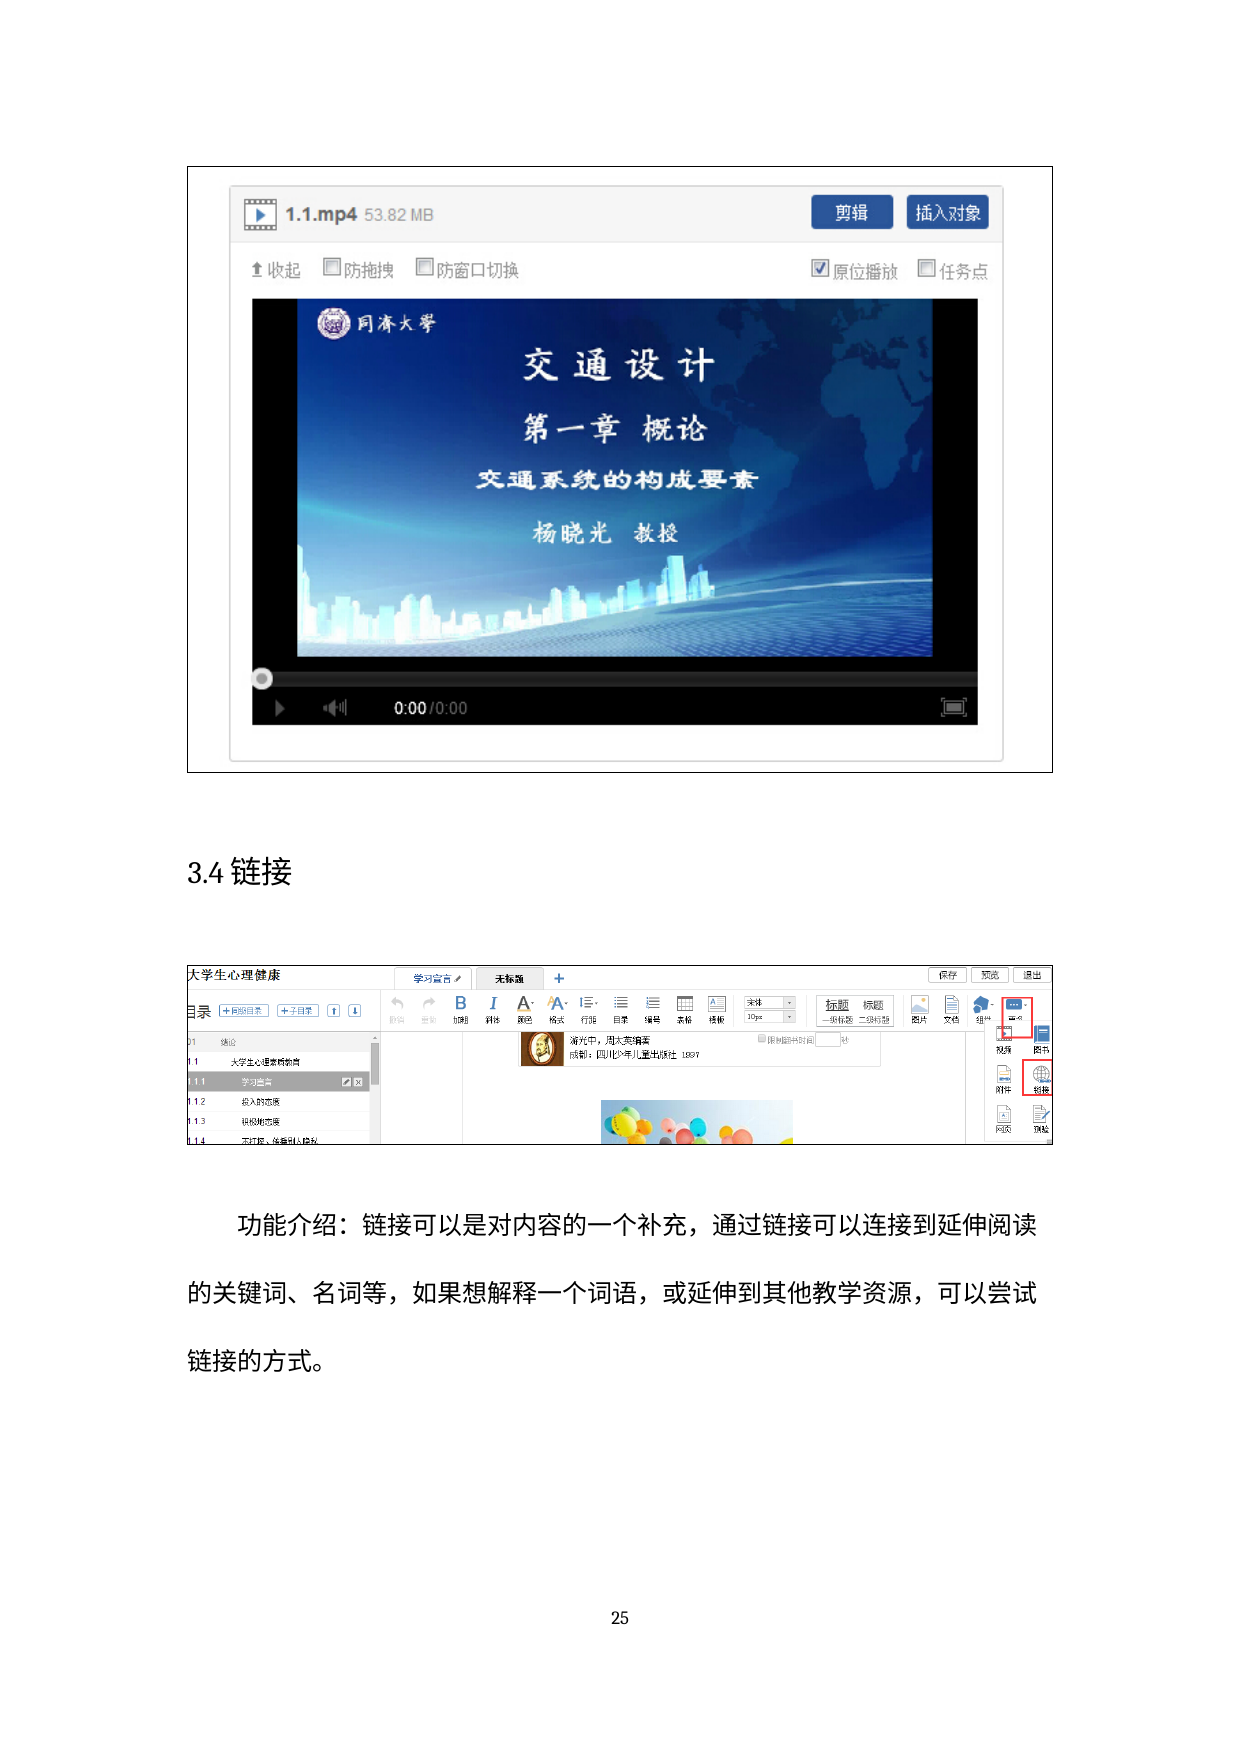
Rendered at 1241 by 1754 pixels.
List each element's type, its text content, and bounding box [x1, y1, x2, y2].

subtitle 3.4链接 [187, 836, 1053, 904]
picture [188, 167, 1052, 772]
picture [188, 966, 1052, 1144]
text 功能介绍：链接可以是对内容的一个补充，通过链接可以连接到延伸阅读的关键词、名词等，如果想解释一个词语，或延伸到其他教学资源，可以尝试链接的方式。 [187, 1190, 1053, 1393]
